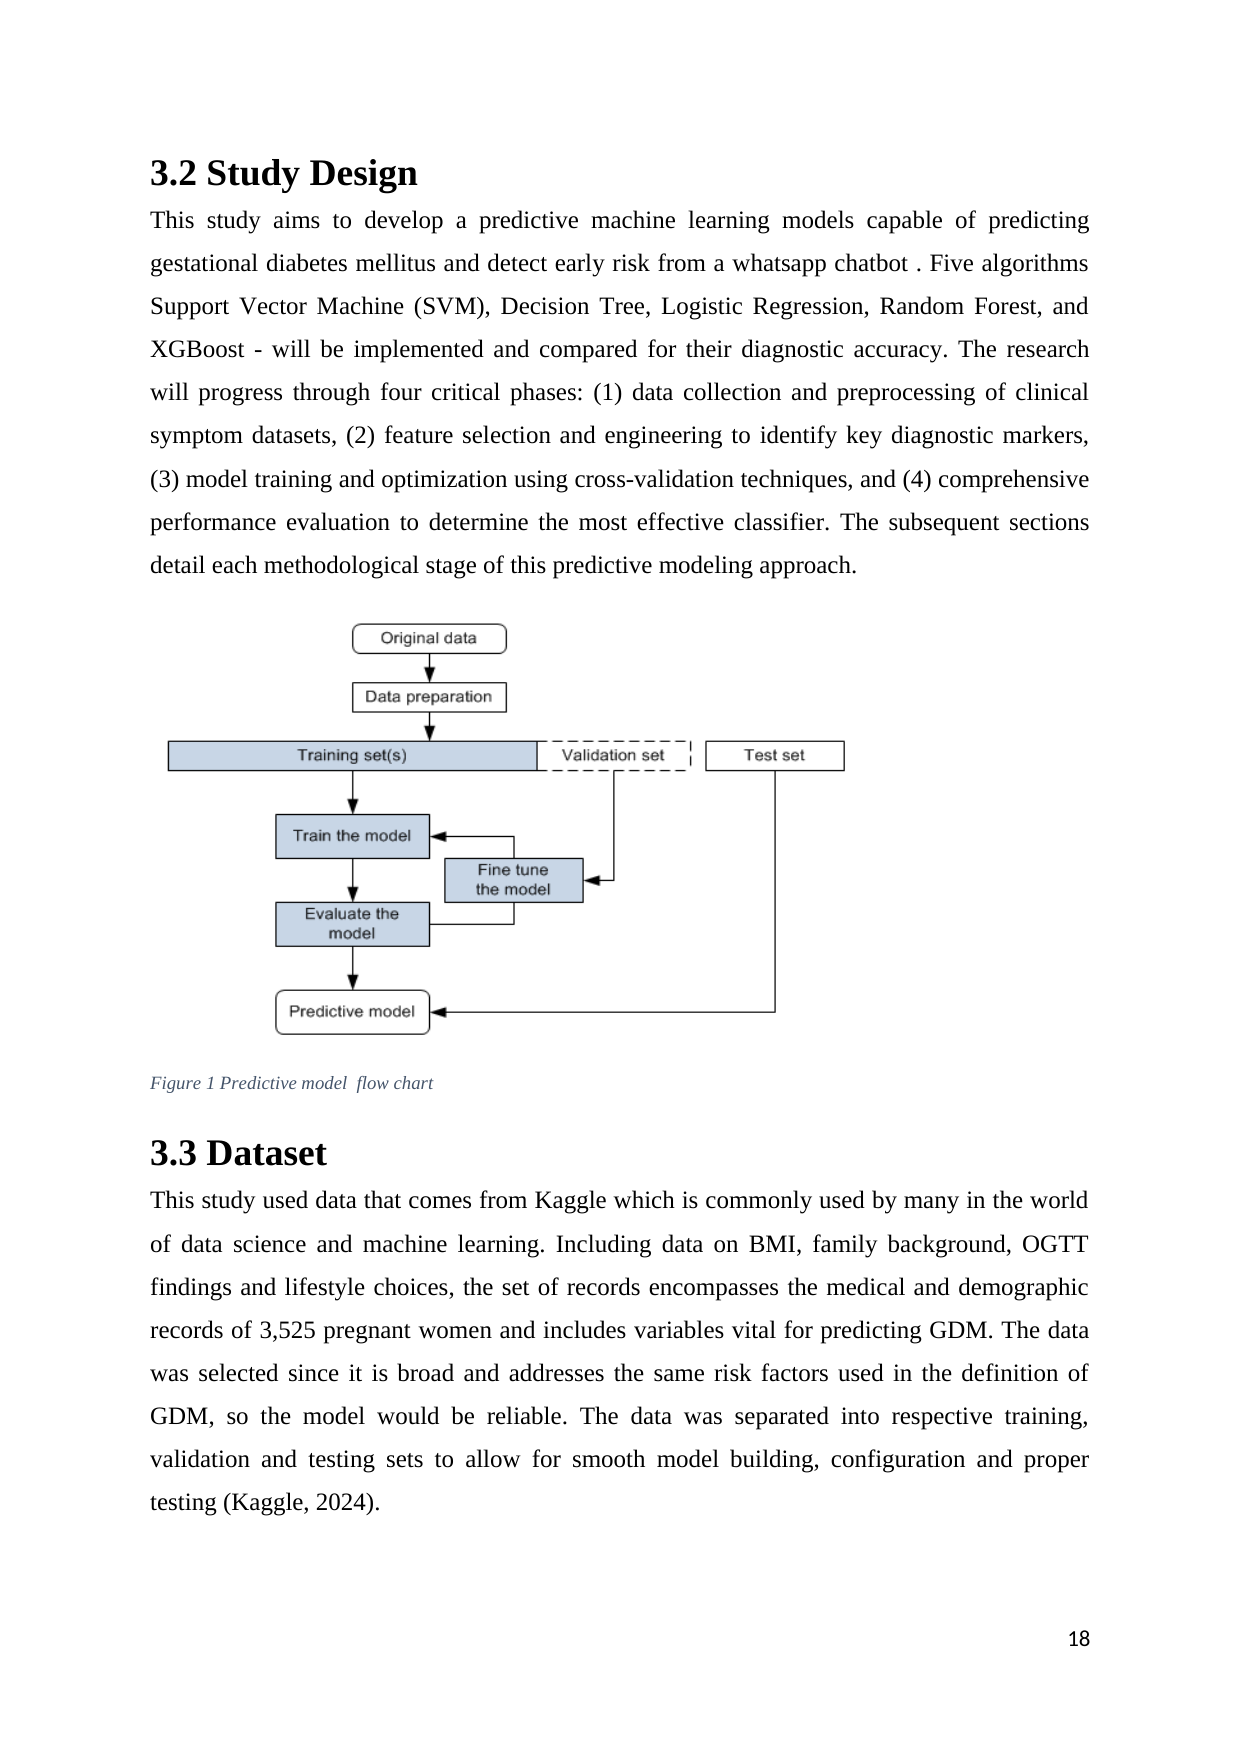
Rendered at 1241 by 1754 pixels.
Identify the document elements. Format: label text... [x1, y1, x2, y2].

text This study aims to develop a predictive machine learning models capable of predicting gestational diabetes mellitus and detect early risk from a whatsapp chatbot . Five algorithms Support Vector Machine (SVM), Decision Tree, Logistic Regression, Random Forest, and XGBoost - will be implemented and compared for their diagnostic accuracy. The research will progress through four critical phases: (1) data collection and preprocessing of clinical symptom datasets, (2) feature selection and engineering to identify key diagnostic markers, (3) model training and optimization using cross-validation techniques, and (4) comprehensive performance evaluation to determine the most effective classifier. The subsequent sections detail each methodological stage of this predictive modeling approach. [150, 205, 1090, 579]
picture [150, 609, 877, 1041]
text Figure 1 Predictive model flow chart [150, 1072, 1090, 1093]
text This study used data that comes from Kaggle which is commonly used by many in the world of data science and machine learning. Including data on BMI, family background, OGTT findings and lifestyle choices, the set of records encompasses the medical and demographic records of 3,525 pregnant women and includes variables vital for predicting GDM. The data was selected since it is broad and addresses the same risk factors used in the definition of GDM, so the model would be reliable. The data was separated into respective training, validation and testing sets to allow for smooth model building, configuration and proper testing (Kaggle, 2024). [150, 1186, 1090, 1516]
subtitle 3.2 Study Design [150, 150, 1090, 193]
subtitle 3.3 Dataset [150, 1131, 1090, 1174]
